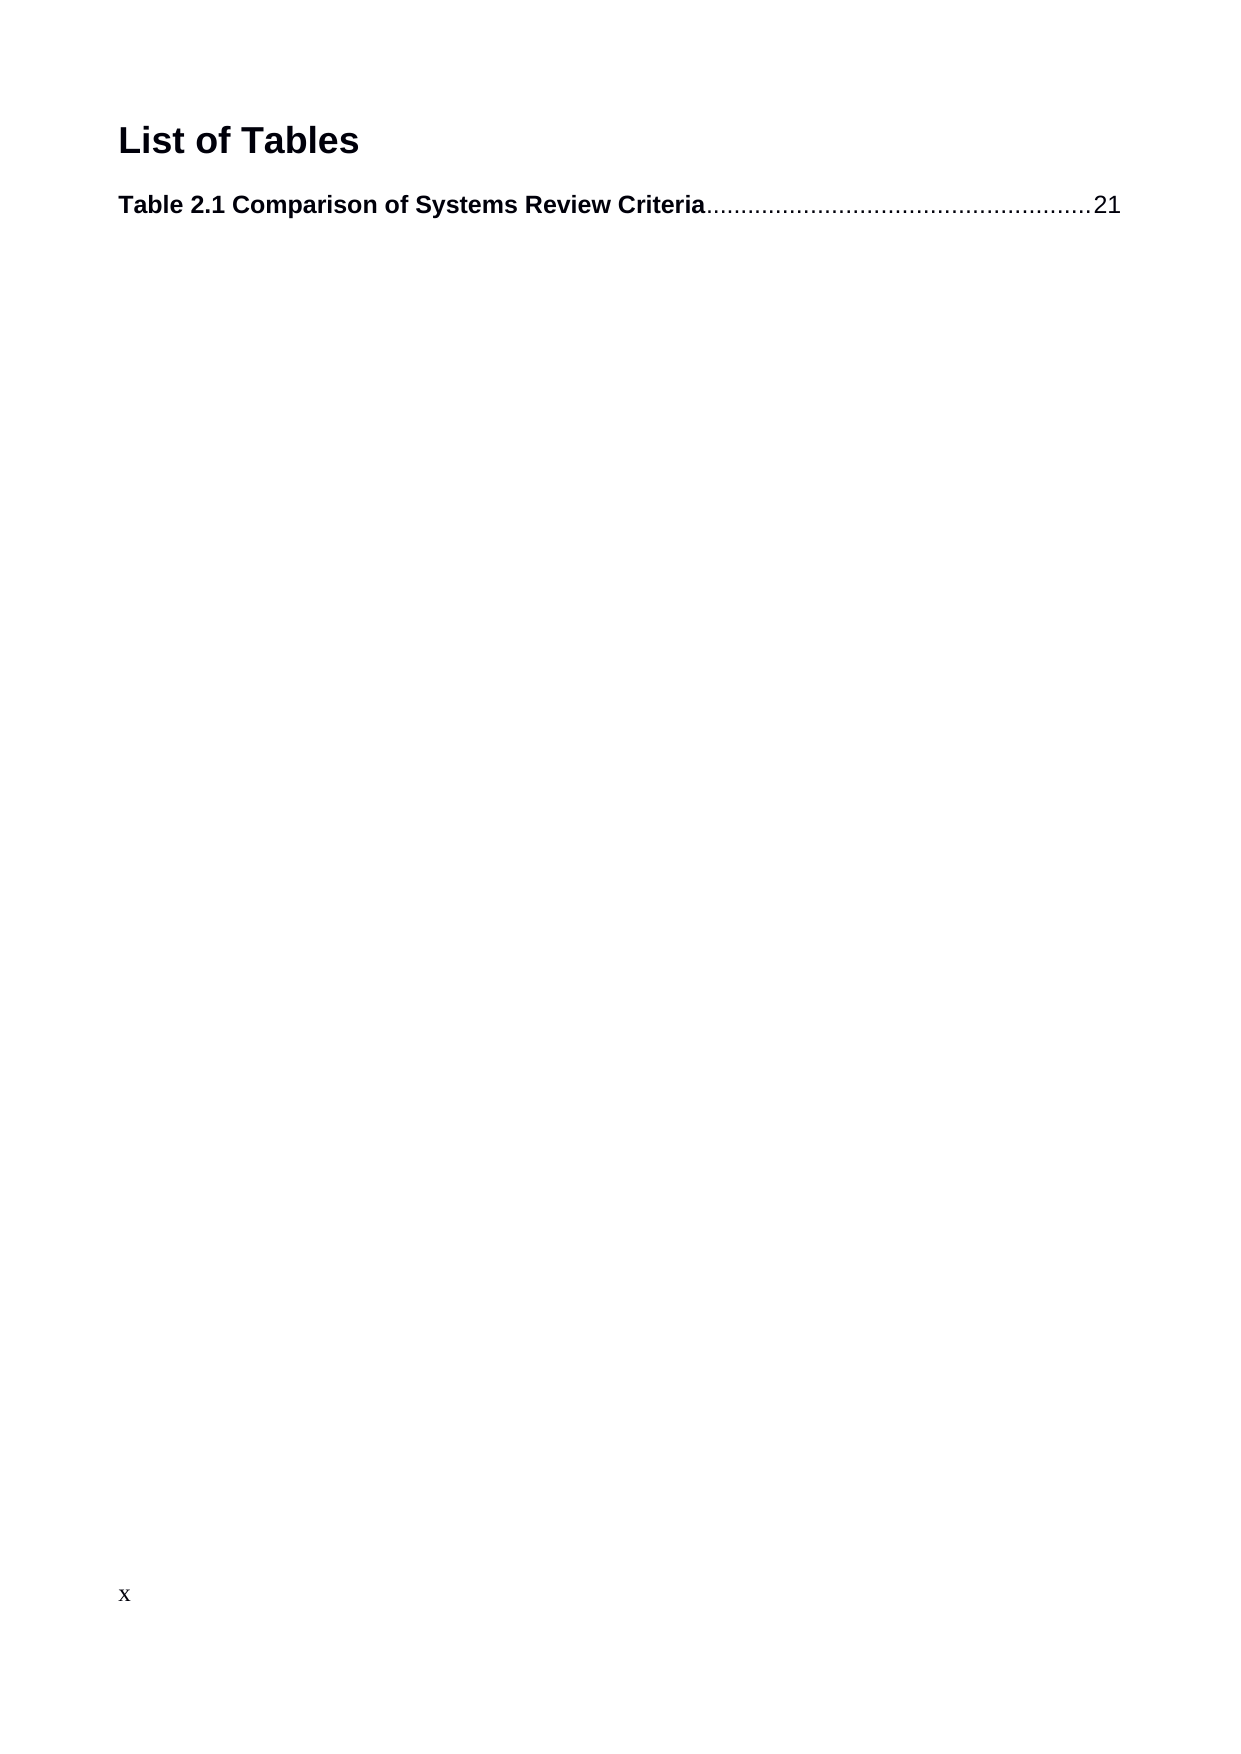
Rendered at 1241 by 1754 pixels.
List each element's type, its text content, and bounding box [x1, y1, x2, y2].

text List of Tables [118, 118, 1122, 161]
text Table 2.1 Comparison of Systems Review Criteria 21 [118, 190, 1122, 219]
